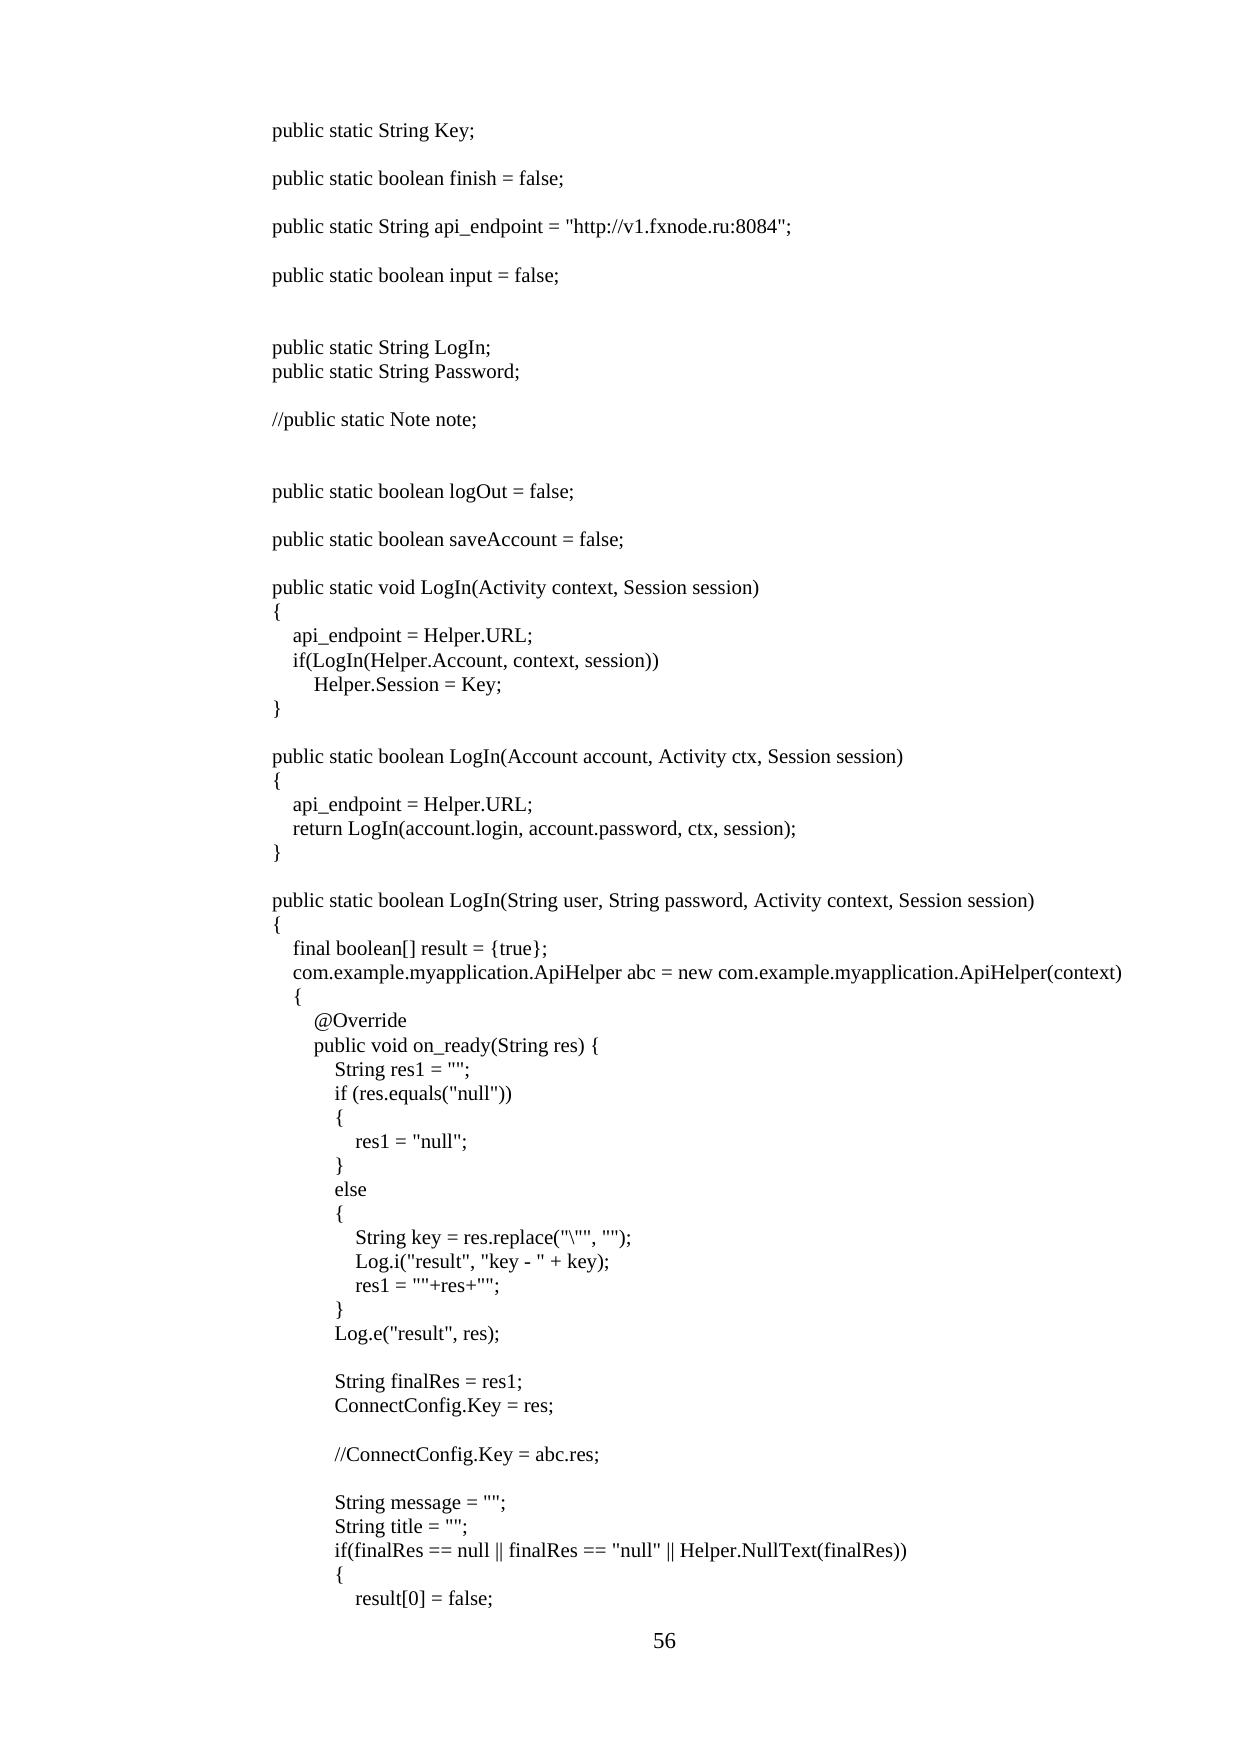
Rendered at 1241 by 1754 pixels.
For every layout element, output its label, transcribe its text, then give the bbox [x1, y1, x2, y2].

text if(finalRes == null || finalRes == "null" || Helper.NullText(finalRes)) [177, 1538, 1152, 1562]
text if (res.equals("null")) [177, 1081, 1152, 1105]
text public static String Password; [177, 359, 1152, 383]
text { [177, 1201, 1152, 1225]
text Log.i("result", "key - " + key); [177, 1249, 1152, 1273]
text res1 = ""+res+""; [177, 1273, 1152, 1297]
text Log.e("result", res); [177, 1321, 1152, 1345]
text String finalRes = res1; [177, 1369, 1152, 1393]
text com.example.myapplication.ApiHelper abc = new com.example.myapplication.ApiHelper(context) [177, 960, 1152, 984]
text { [177, 1105, 1152, 1129]
text public static boolean saveAccount = false; [177, 527, 1152, 551]
text public static boolean LogIn(String user, String password, Activity context, Session session) [177, 888, 1152, 912]
text public static boolean logOut = false; [177, 479, 1152, 503]
text } [177, 1297, 1152, 1321]
text ConnectConfig.Key = res; [177, 1393, 1152, 1417]
text String message = ""; [177, 1490, 1152, 1514]
text final boolean[] result = {true}; [177, 936, 1152, 960]
text api_endpoint = Helper.URL; [177, 792, 1152, 816]
text result[0] = false; [177, 1586, 1152, 1610]
text String res1 = ""; [177, 1057, 1152, 1081]
text } [177, 696, 1152, 720]
text public static boolean finish = false; [177, 166, 1152, 190]
text if(LogIn(Helper.Account, context, session)) [177, 647, 1152, 672]
text { [177, 768, 1152, 792]
text //ConnectConfig.Key = abc.res; [177, 1442, 1152, 1466]
text String title = ""; [177, 1514, 1152, 1538]
text //public static Note note; [177, 407, 1152, 431]
text public static boolean LogIn(Account account, Activity ctx, Session session) [177, 744, 1152, 768]
text { [177, 1562, 1152, 1586]
text { [177, 912, 1152, 936]
text public static String api_endpoint = "http://v1.fxnode.ru:8084"; [177, 214, 1152, 238]
text res1 = "null"; [177, 1129, 1152, 1153]
text { [177, 984, 1152, 1008]
text public static String Key; [177, 118, 1152, 142]
text String key = res.replace("\"", ""); [177, 1225, 1152, 1249]
text else [177, 1177, 1152, 1201]
text return LogIn(account.login, account.password, ctx, session); [177, 816, 1152, 840]
text public void on_ready(String res) { [177, 1032, 1152, 1057]
text Helper.Session = Key; [177, 672, 1152, 696]
text } [177, 840, 1152, 864]
text public static String LogIn; [177, 335, 1152, 359]
text public static void LogIn(Activity context, Session session) [177, 575, 1152, 599]
text { [177, 599, 1152, 623]
text api_endpoint = Helper.URL; [177, 623, 1152, 647]
text public static boolean input = false; [177, 262, 1152, 287]
text @Override [177, 1008, 1152, 1032]
text } [177, 1153, 1152, 1177]
